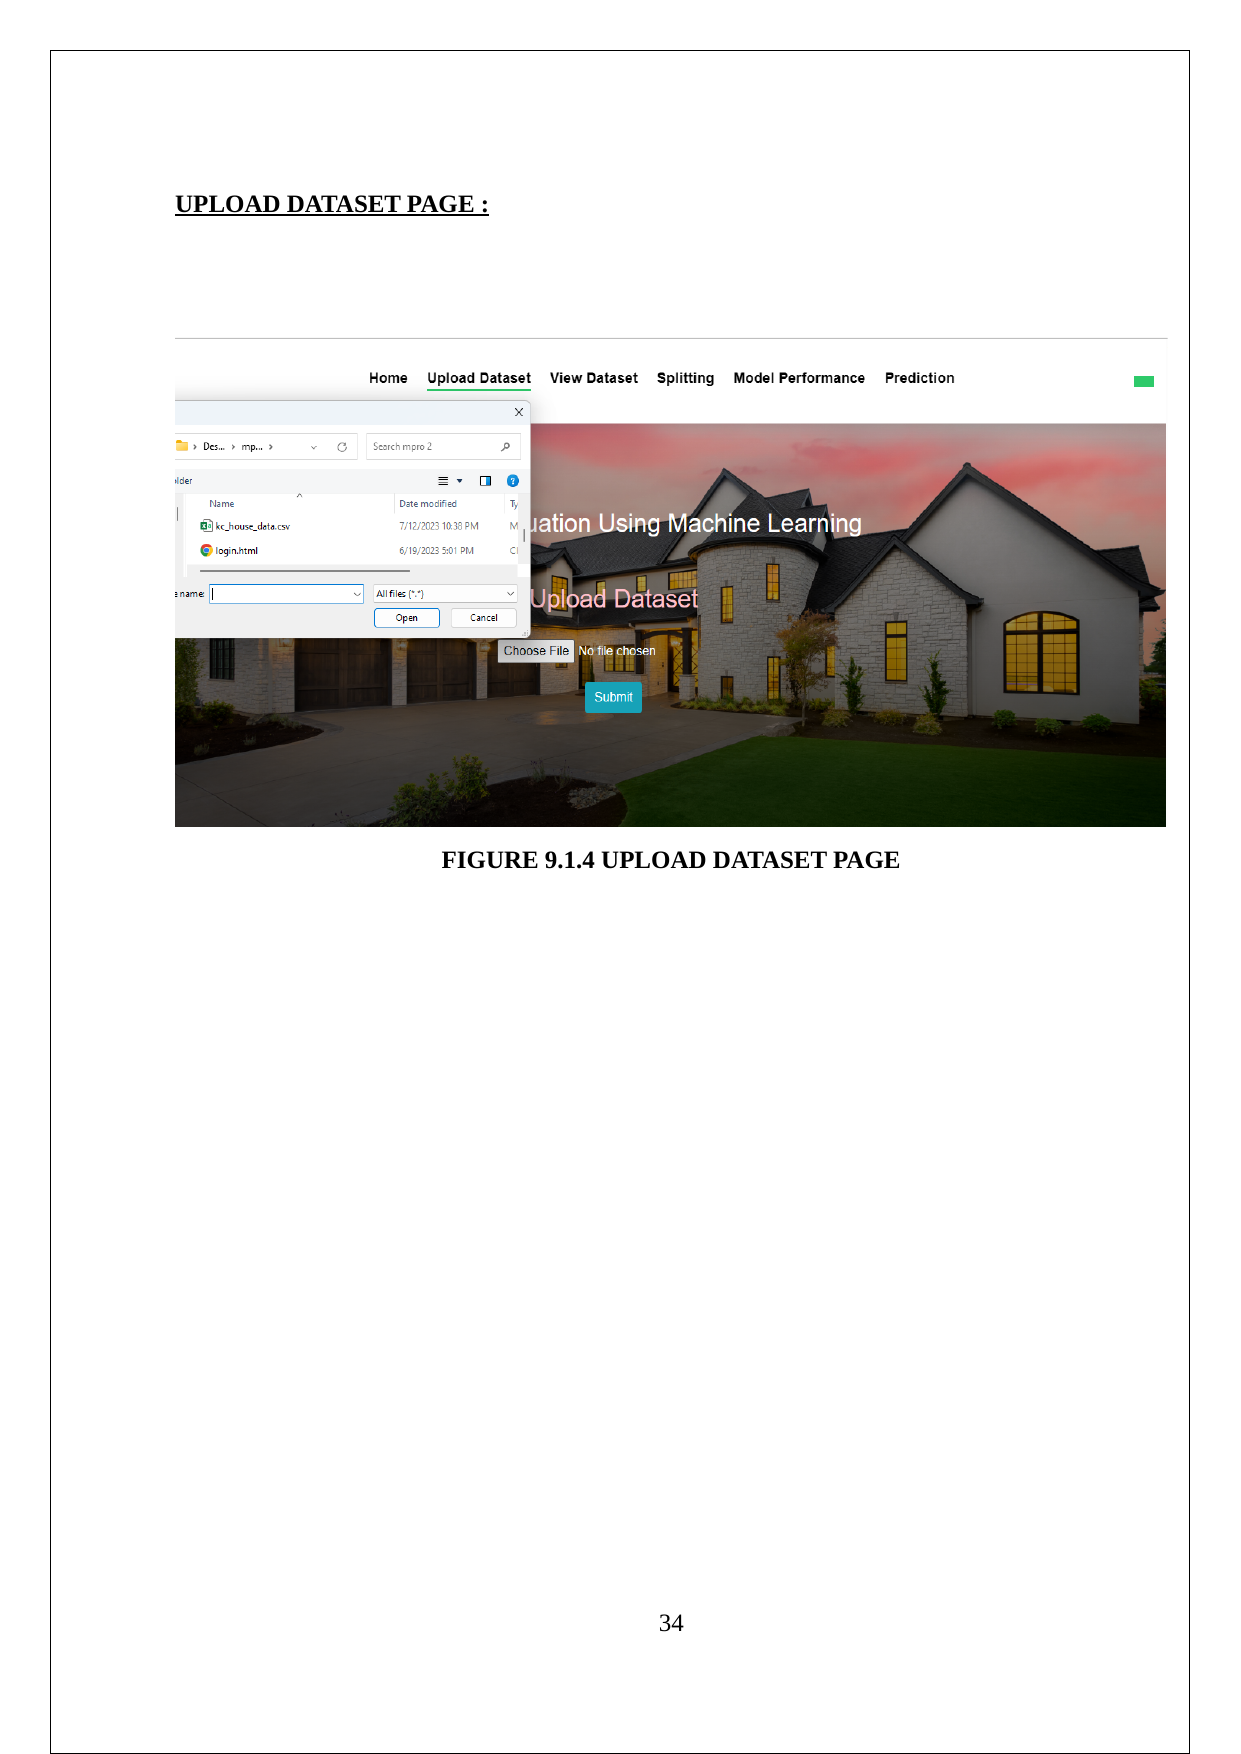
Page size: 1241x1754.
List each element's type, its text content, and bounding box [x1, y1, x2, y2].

text FIGURE 9.1.4 UPLOAD DATASET PAGE [175, 845, 1167, 874]
text 34 [175, 1608, 1167, 1637]
text UPLOAD DATASET PAGE : [175, 189, 1167, 218]
picture [175, 337, 1168, 827]
